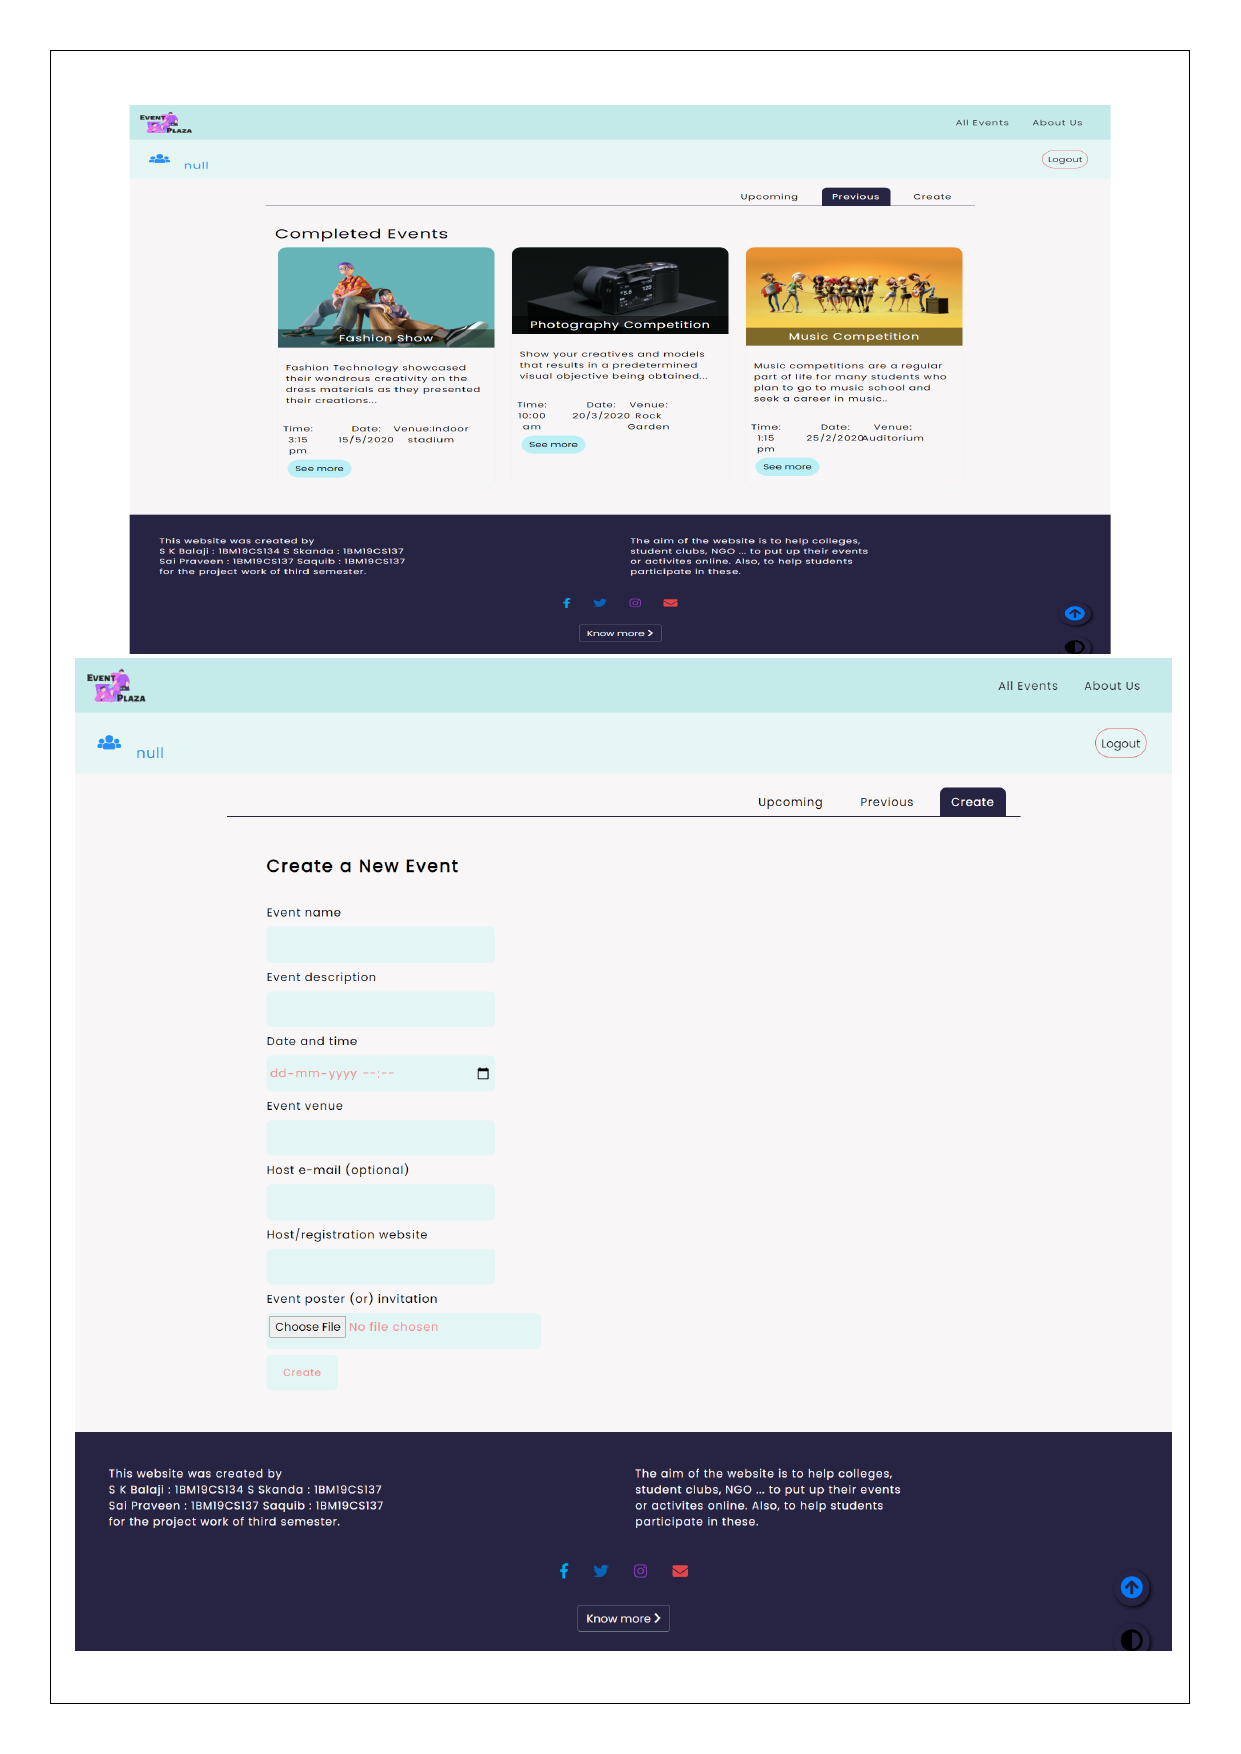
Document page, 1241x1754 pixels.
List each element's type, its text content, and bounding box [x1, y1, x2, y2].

picture [75, 658, 1172, 1651]
picture [129, 105, 1111, 654]
